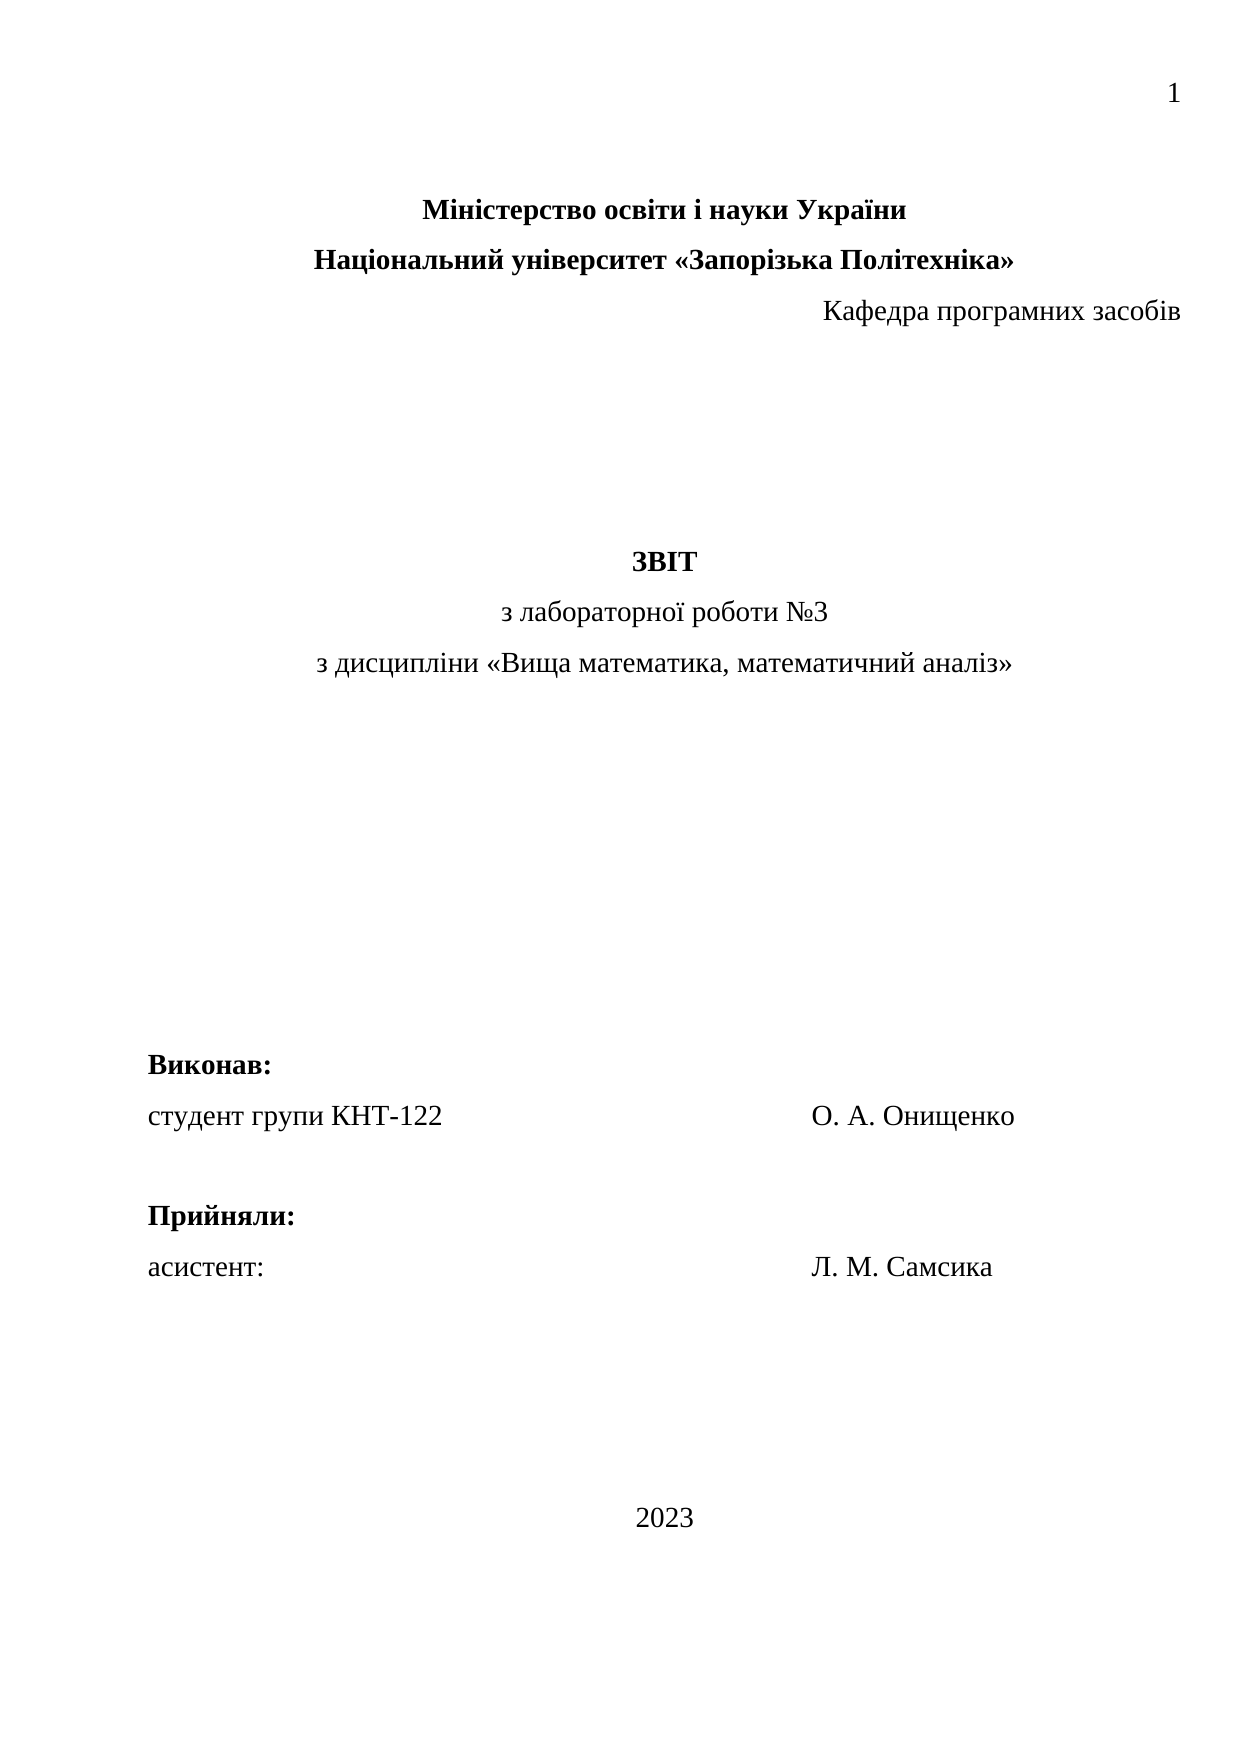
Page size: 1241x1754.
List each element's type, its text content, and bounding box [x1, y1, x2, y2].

text Міністерство освіти і науки України [148, 192, 1181, 226]
text студент групи КНТ-122 О. А. Онищенко [148, 1098, 1181, 1131]
text 2023 [148, 1500, 1181, 1534]
text з дисципліни «Вища математика, математичний аналіз» [148, 645, 1181, 678]
text Виконав: [148, 1047, 1181, 1081]
text Національний університет «Запорізька Політехніка» [148, 242, 1181, 276]
text ЗВІТ [148, 544, 1181, 578]
text асистент: Л. М. Самсика [148, 1249, 1181, 1282]
text Кафедра програмних засобів [148, 293, 1181, 326]
text з лабораторної роботи №3 [148, 594, 1181, 628]
text Прийняли: [148, 1198, 1181, 1232]
